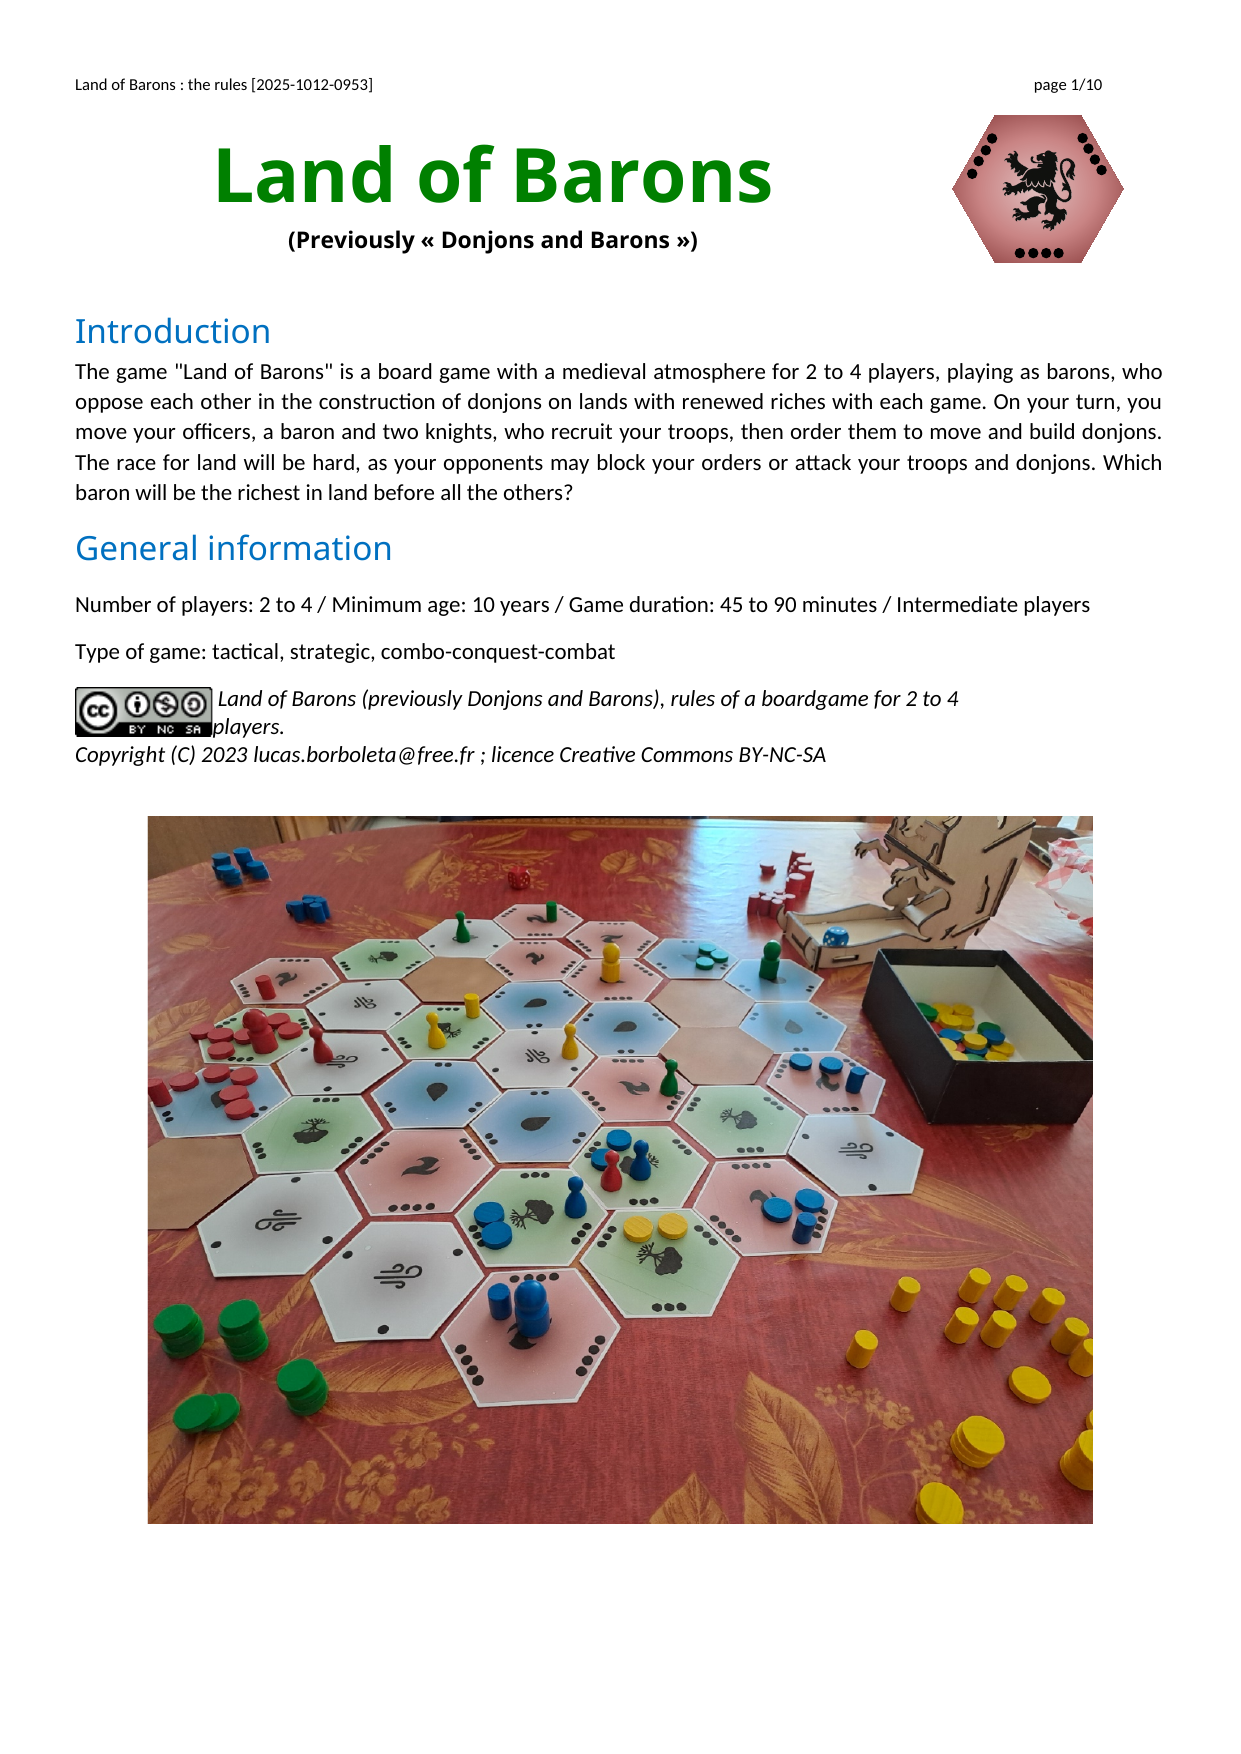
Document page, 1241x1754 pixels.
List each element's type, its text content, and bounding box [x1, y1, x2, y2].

text Type of game: tactical, strategic, combo-conquest-combat [75, 637, 1165, 665]
text Number of players: 2 to 4 / Minimum age: 10 years / Game duration: 45 to 90 minutes / Intermediate players [75, 590, 1165, 618]
table_header [911, 94, 1165, 283]
picture [75, 687, 213, 737]
table_header Land of Barons (previously Donjons and Barons), rules of a boardgame for 2 to 4 players. [213, 684, 1038, 740]
text The game "Land of Barons" is a board game with a medieval atmosphere for 2 to 4 players, playing as barons, who oppose each other in the construction of donjons on lands with renewed riches with each game. On your turn, you move your officers, a baron and two knights, who recruit your troops, then order them to move and build donjons. The race for land will be hard, as your opponents may block your orders or attack your troops and donjons. Which baron will be the richest in land before all the others? [75, 357, 1165, 506]
picture [149, 816, 1092, 1524]
text General information [75, 525, 1165, 570]
table_cell Copyright (C) 2023 lucas.borboleta@free.fr ; licence Creative Commons BY-NC-SA [75, 740, 1038, 768]
subtitle Introduction [75, 308, 1165, 353]
table_header Land of Barons (Previously « Donjons and Barons ») [75, 94, 911, 283]
